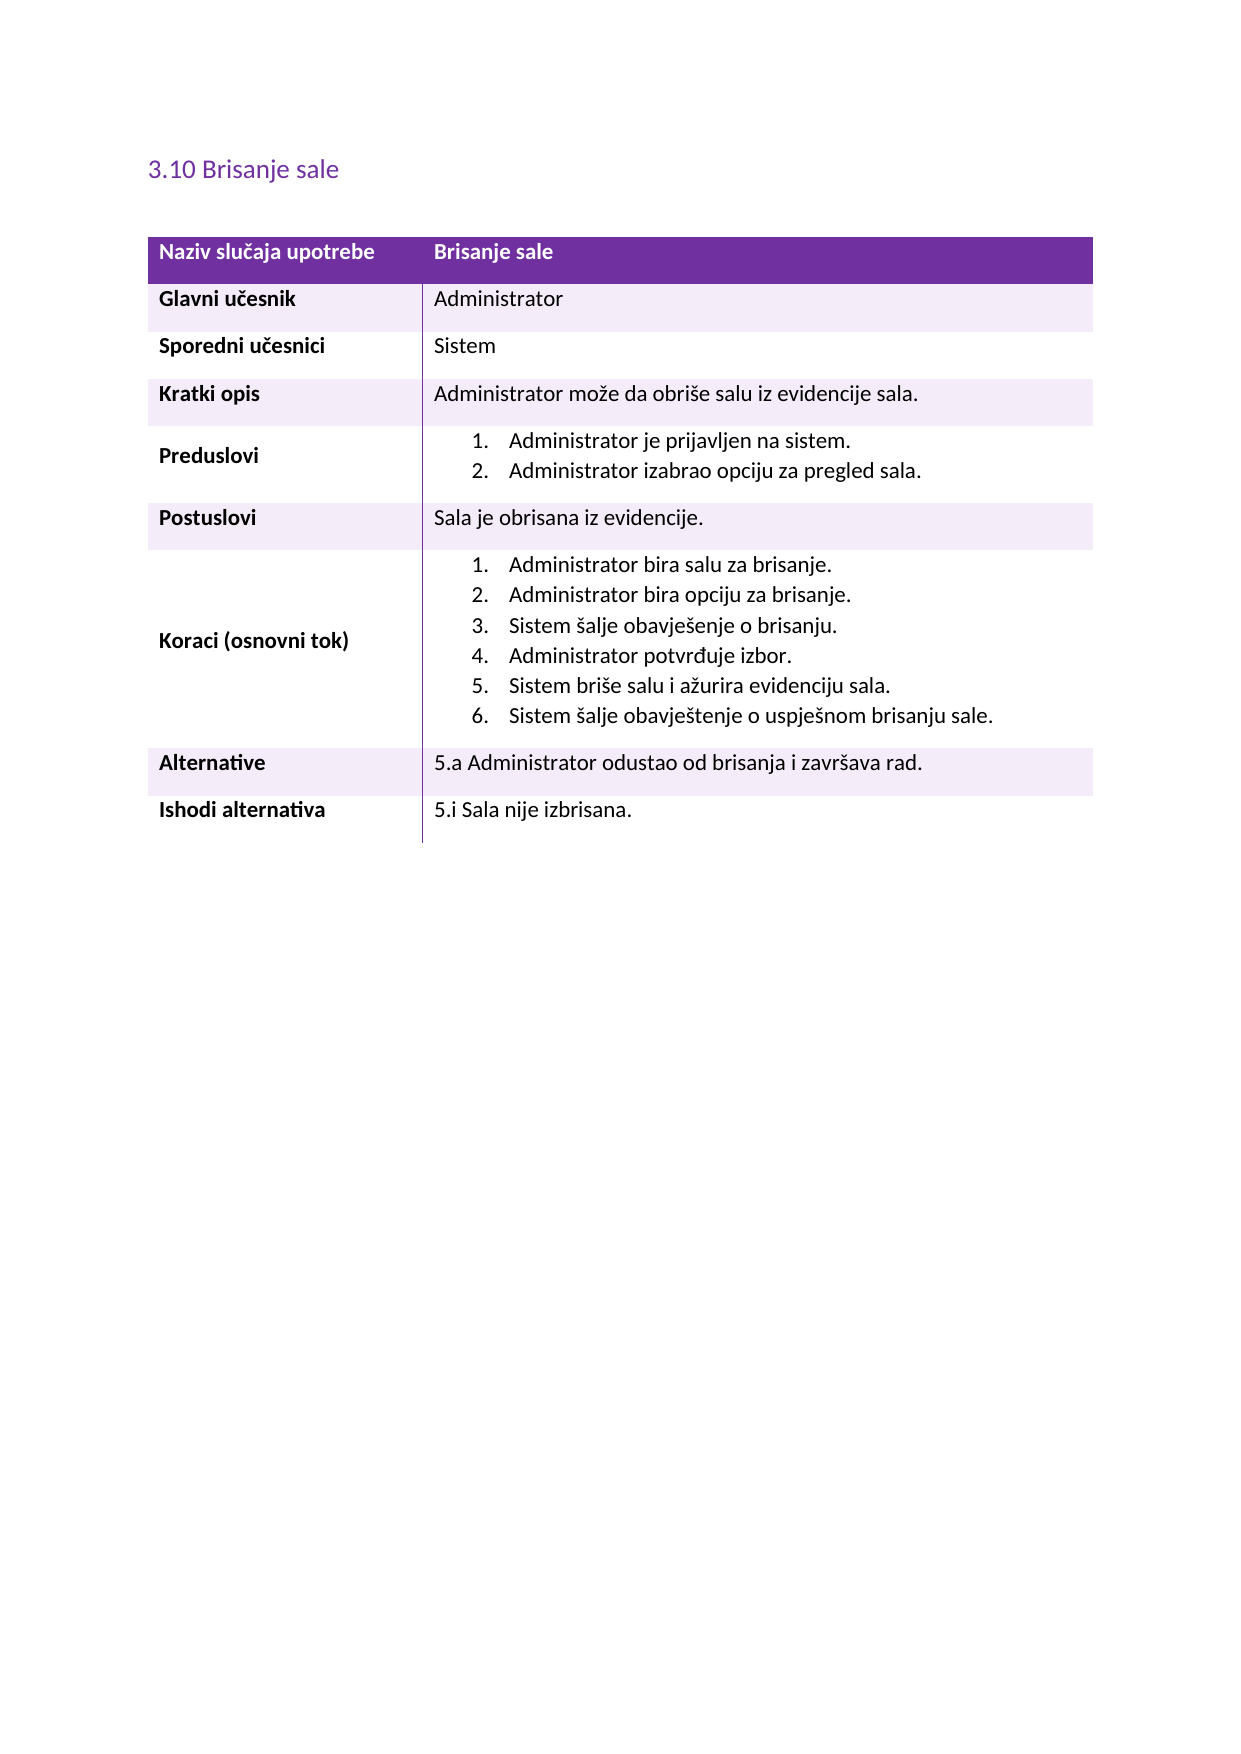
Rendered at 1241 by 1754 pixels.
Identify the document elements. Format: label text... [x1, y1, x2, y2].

table_cell Ishodi alternativa [148, 796, 422, 843]
table_cell 5.a Administrator odustao od brisanja i završava rad. [423, 748, 1093, 796]
table_cell Kratki opis [148, 379, 422, 426]
table_cell Sporedni učesnici [148, 332, 422, 379]
table_cell Sala je obrisana iz evidencije. [423, 503, 1093, 550]
table_cell Postuslovi [148, 503, 422, 550]
table_cell Administrator može da obriše salu iz evidencije sala. [423, 379, 1093, 426]
table_header Naziv slučaja upotrebe [148, 237, 423, 284]
table_cell Koraci (osnovni tok) [148, 550, 422, 748]
subtitle 3.10 Brisanje sale [148, 152, 1093, 185]
table_cell Preduslovi [148, 426, 422, 503]
table_cell Sistem [423, 332, 1093, 379]
table_cell Administrator je prijavljen na sistem. Administrator izabrao opciju za pregled sala. [423, 426, 1093, 503]
table_cell Administrator [423, 284, 1093, 332]
table_cell 5.i Sala nije izbrisana. [423, 796, 1093, 843]
table_header Brisanje sale [423, 237, 1093, 284]
table_cell Administrator bira salu za brisanje. Administrator bira opciju za brisanje. Sistem šalje obavješenje o brisanju. Administrator potvrđuje izbor. Sistem briše salu i ažurira evidenciju sala. Sistem šalje obavještenje o uspješnom brisanju sale. [423, 550, 1093, 748]
table_cell Alternative [148, 748, 422, 796]
table_cell Glavni učesnik [148, 284, 422, 332]
